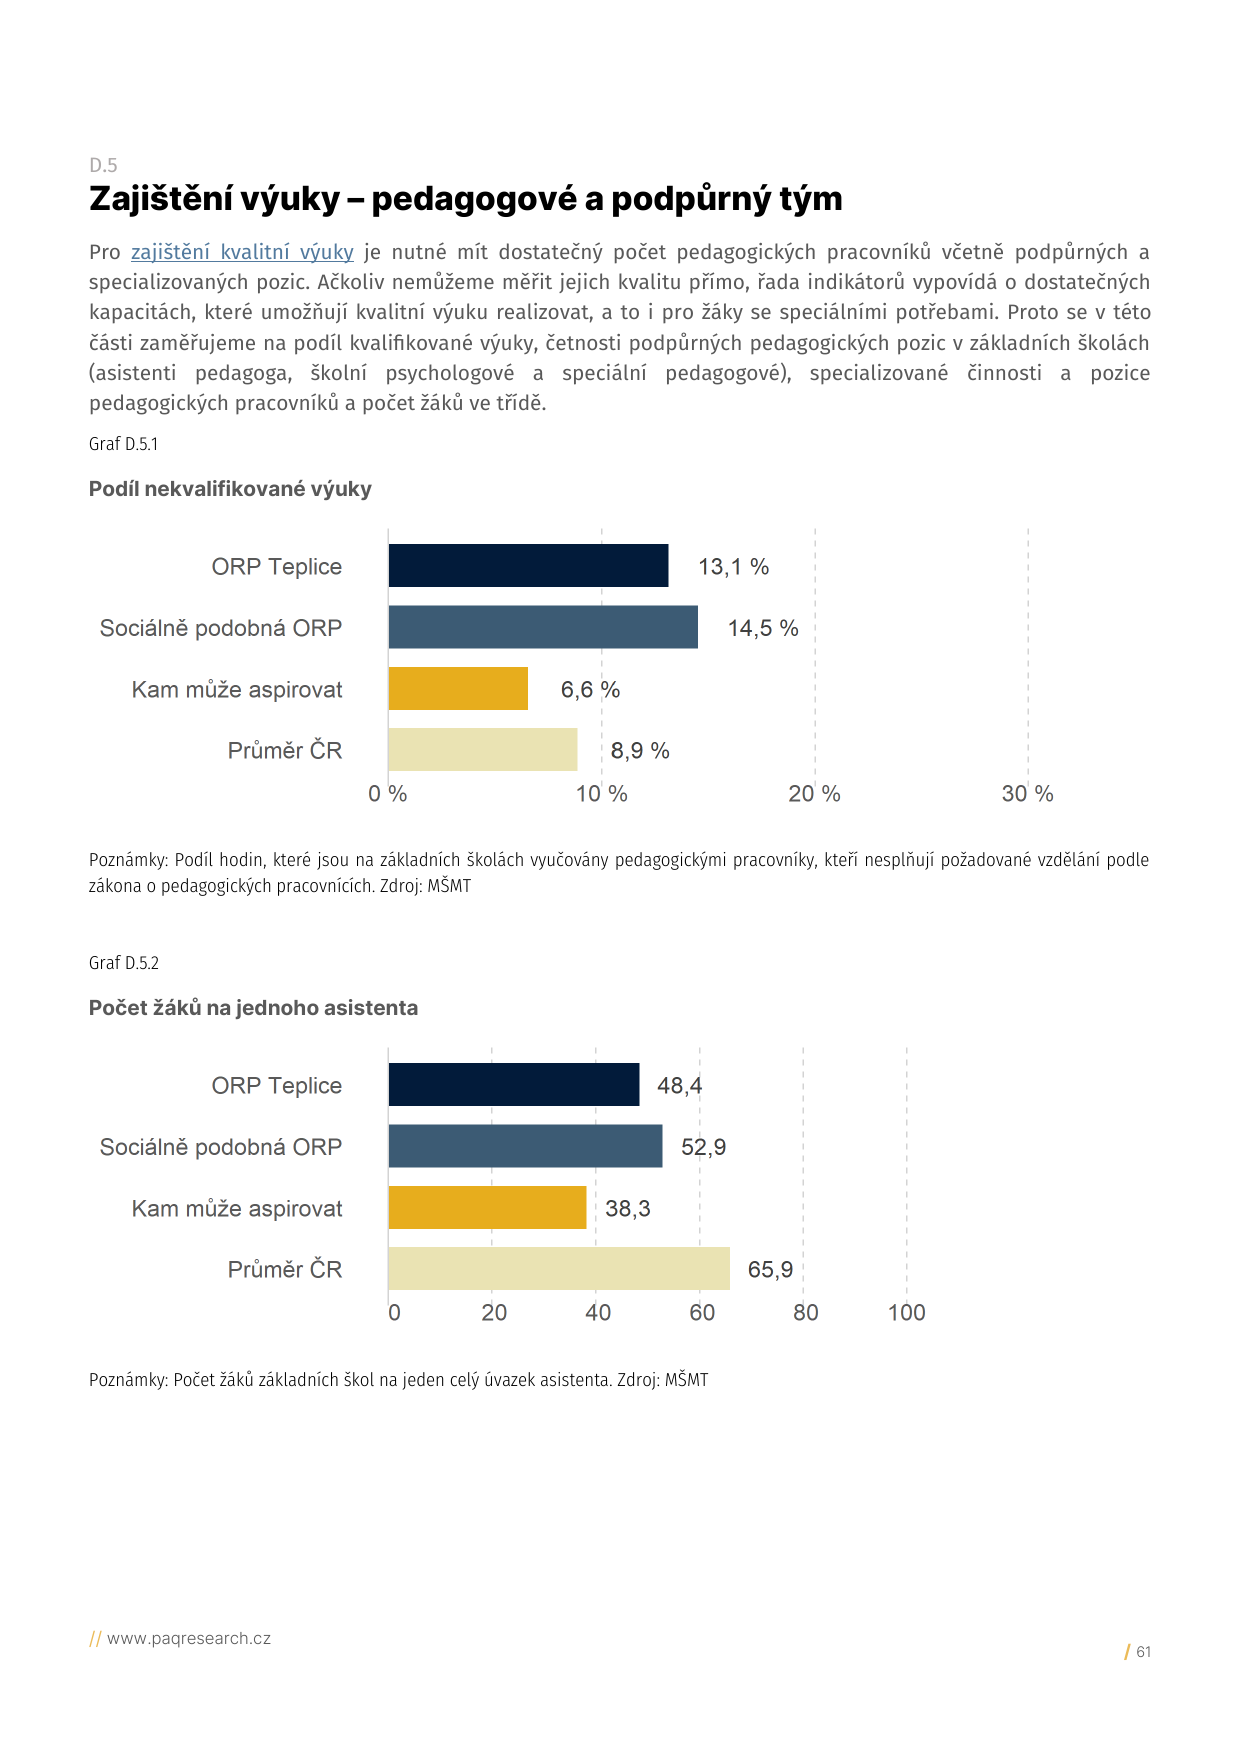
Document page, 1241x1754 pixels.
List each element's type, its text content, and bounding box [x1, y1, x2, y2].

text Počet žáků na jednoho asistenta [89, 990, 1152, 1020]
subtitle Zajištění výuky – pedagogové a podpůrný tým [89, 178, 1152, 218]
picture [88, 1020, 1139, 1352]
text Pro zajištění kvalitní výuky je nutné mít dostatečný počet pedagogických pracovníků včetně podpůrných a specializovaných pozic. Ačkoliv nemůžeme měřit jejich kvalitu přímo, řada indikátorů vypovídá o dostatečných kapacitách, které umožňují kvalitní výuku realizovat, a to i pro žáky se speciálními potřebami. Proto se v této části zaměřujeme na podíl kvalifikované výuky, četnosti podpůrných pedagogických pozic v základních školách (asistenti pedagoga, školní psychologové a speciální pedagogové), specializované činnosti a pozice pedagogických pracovníků a počet žáků ve třídě. [89, 235, 1152, 416]
text Graf D.5.1 [89, 433, 1152, 455]
text Podíl nekvalifikované výuky [89, 471, 1152, 501]
text D.5 [89, 148, 1152, 178]
picture [88, 501, 1139, 833]
text Graf D.5.2 [89, 952, 1152, 974]
text Poznámky: Podíl hodin, které jsou na základních školách vyučovány pedagogickými pracovníky, kteří nesplňují požadované vzdělání podle zákona o pedagogických pracovnících. Zdroj: MŠMT [89, 849, 1152, 898]
text Poznámky: Počet žáků základních škol na jeden celý úvazek asistenta. Zdroj: MŠMT [89, 1368, 1152, 1391]
